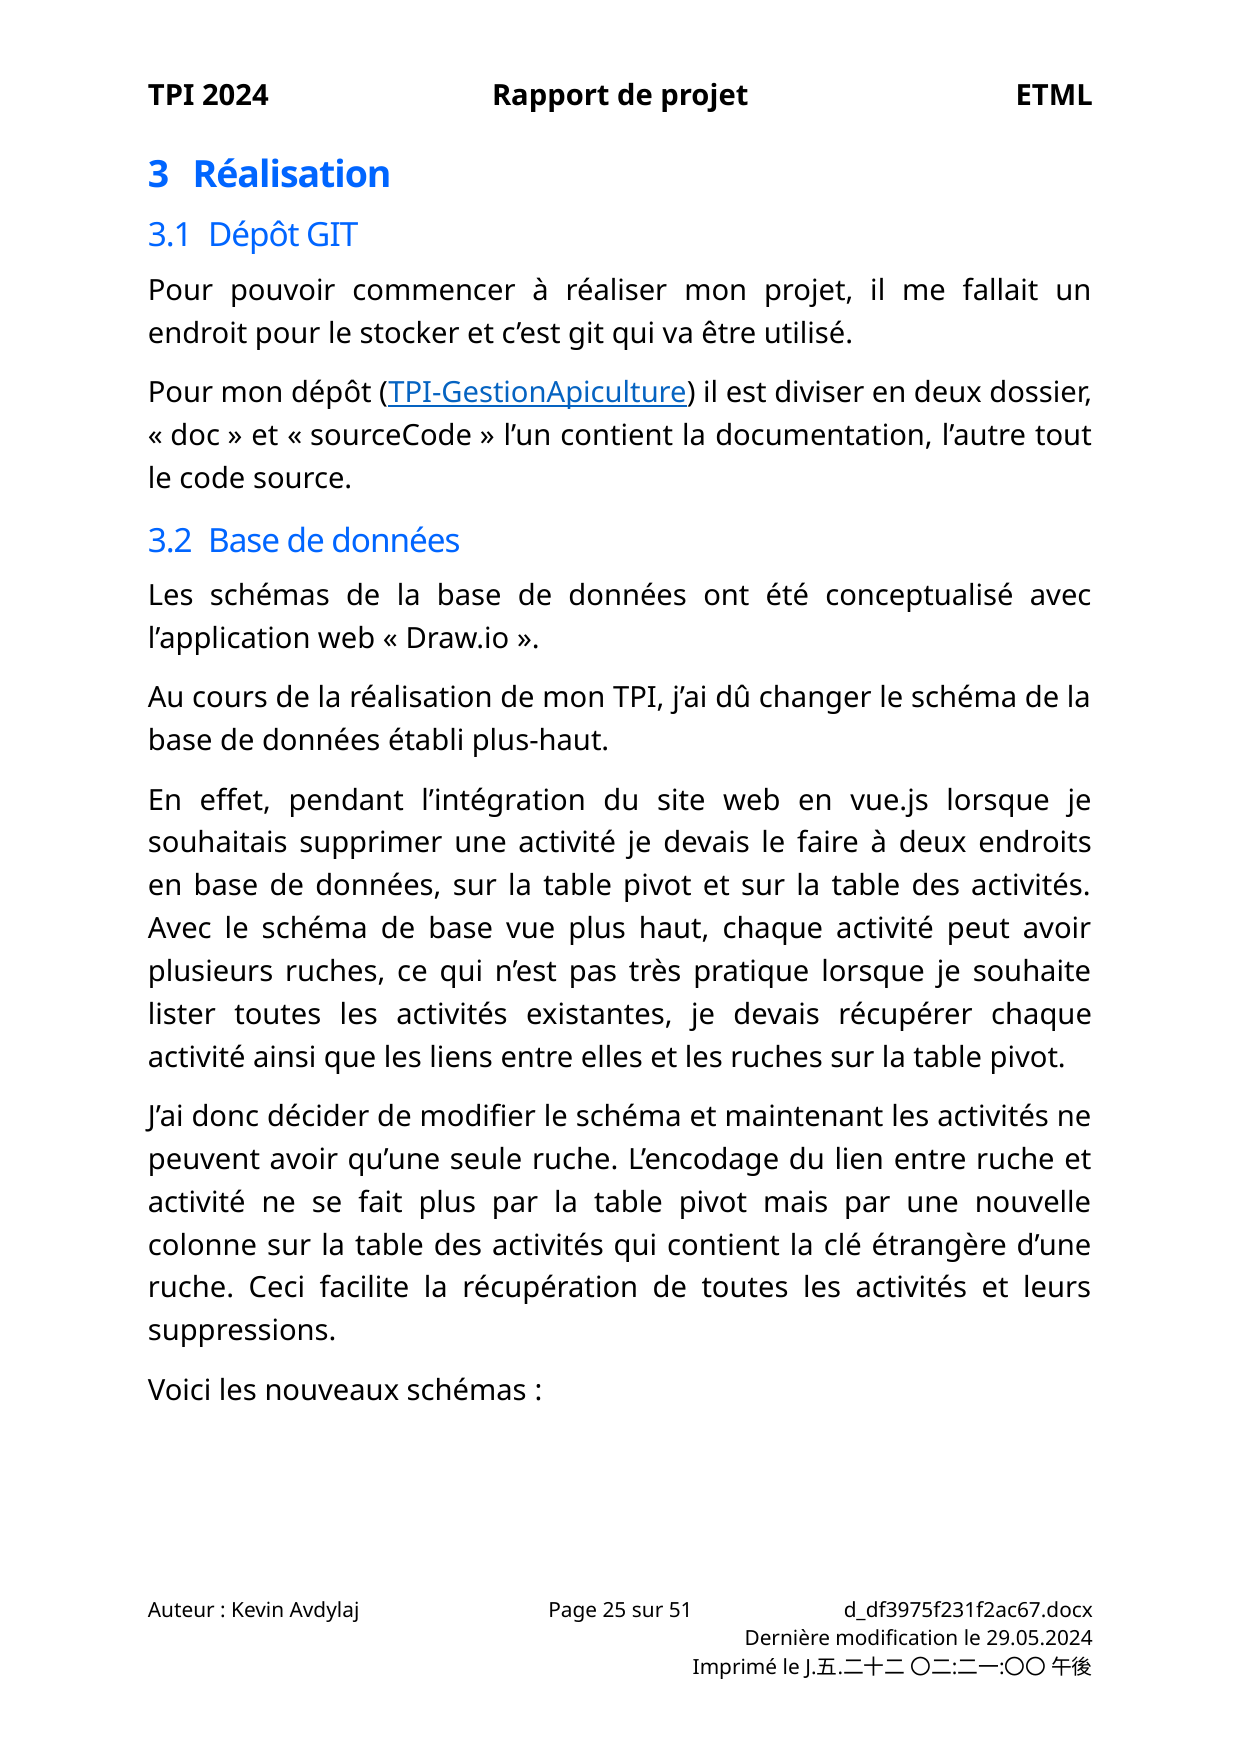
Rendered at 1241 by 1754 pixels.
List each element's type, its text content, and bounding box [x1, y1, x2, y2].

subtitle Base de données [148, 516, 1093, 562]
text J’ai donc décider de modifier le schéma et maintenant les activités ne peuvent avoir qu’une seule ruche. L’encodage du lien entre ruche et activité ne se fait plus par la table pivot mais par une nouvelle colonne sur la table des activités qui contient la clé étrangère d’une ruche. Ceci facilite la récupération de toutes les activités et leurs suppressions. [148, 1095, 1093, 1349]
text Au cours de la réalisation de mon TPI, j’ai dû changer le schéma de la base de données établi plus-haut. [148, 677, 1093, 759]
text Pour mon dépôt (TPI-GestionApiculture) il est diviser en deux dossier, « doc » et « sourceCode » l’un contient la documentation, l’autre tout le code source. [148, 371, 1093, 497]
subtitle Dépôt GIT [148, 211, 1093, 257]
text Voici les nouveaux schémas : [148, 1369, 1093, 1408]
text Les schémas de la base de données ont été conceptualisé avec l’application web « Draw.io ». [148, 574, 1093, 657]
text En effet, pendant l’intégration du site web en vue.js lorsque je souhaitais supprimer une activité je devais le faire à deux endroits en base de données, sur la table pivot et sur la table des activités. Avec le schéma de base vue plus haut, chaque activité peut avoir plusieurs ruches, ce qui n’est pas très pratique lorsque je souhaite lister toutes les activités existantes, je devais récupérer chaque activité ainsi que les liens entre elles et les ruches sur la table pivot. [148, 779, 1093, 1076]
text Pour pouvoir commencer à réaliser mon projet, il me fallait un endroit pour le stocker et c’est git qui va être utilisé. [148, 269, 1093, 352]
subtitle Réalisation [148, 148, 1093, 199]
